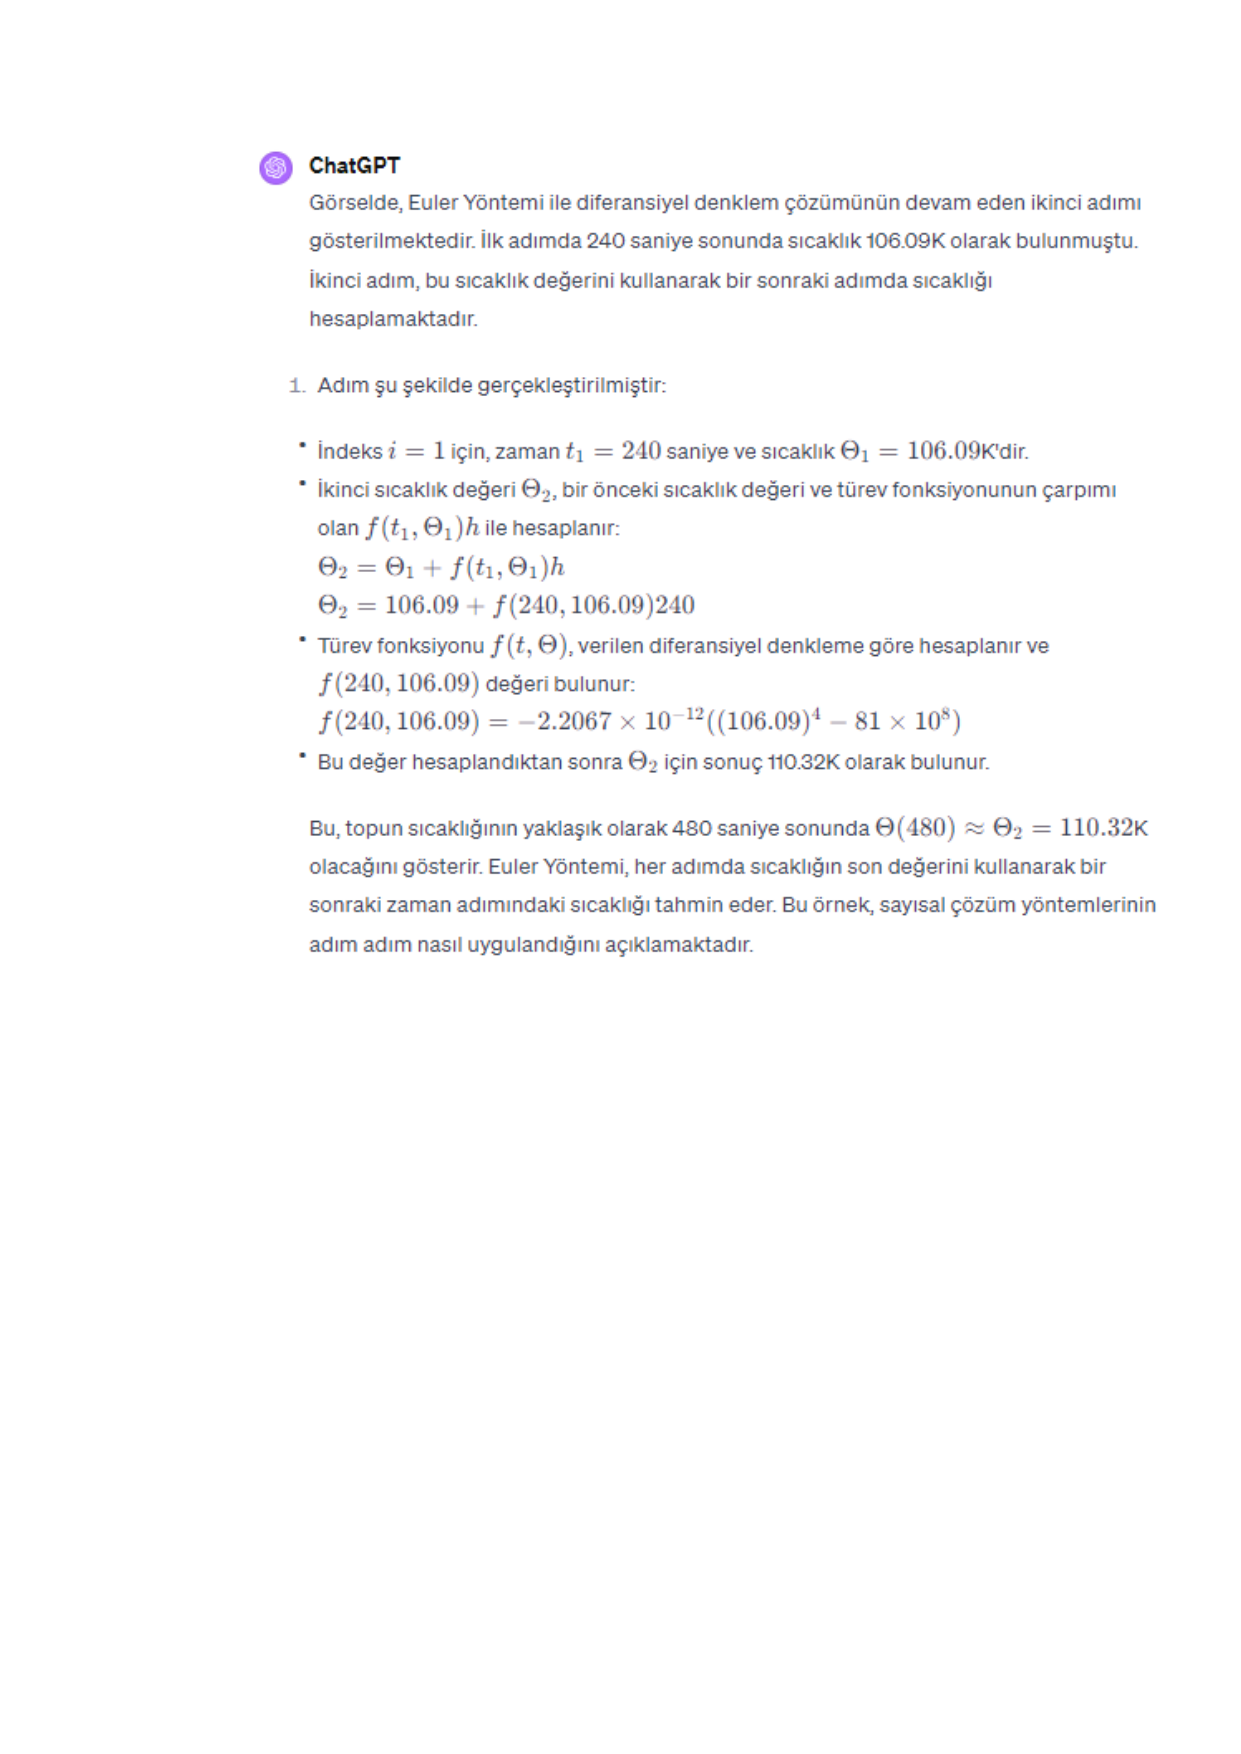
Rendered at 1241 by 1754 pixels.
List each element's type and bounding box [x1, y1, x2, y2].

picture [147, 147, 1202, 982]
